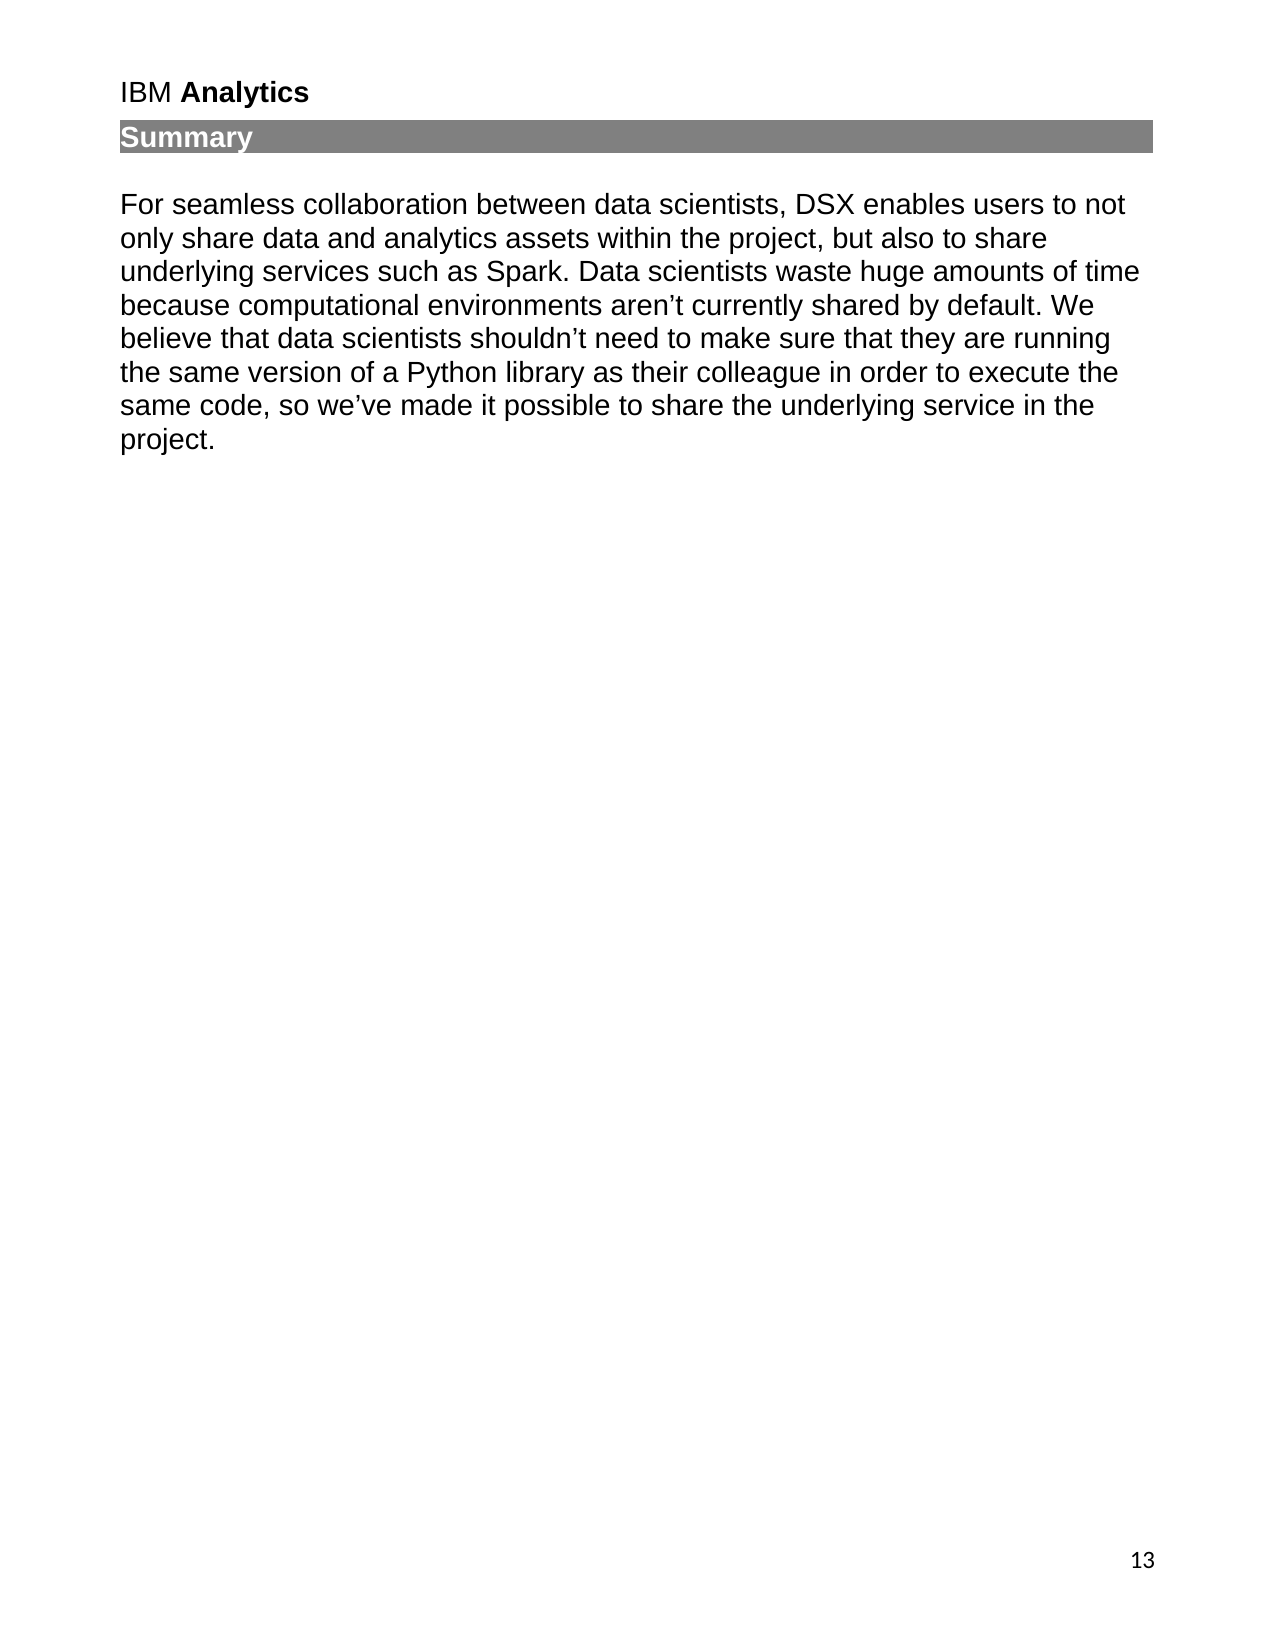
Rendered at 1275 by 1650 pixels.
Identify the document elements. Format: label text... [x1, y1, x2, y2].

text For seamless collaboration between data scientists, DSX enables users to not only share data and analytics assets within the project, but also to share underlying services such as Spark. Data scientists waste huge amounts of time because computational environments aren’t currently shared by default. We believe that data scientists shouldn’t need to make sure that they are running the same version of a Python library as their colleague in order to execute the same code, so we’ve made it possible to share the underlying service in the project. [120, 187, 1155, 455]
text Summary [120, 120, 1153, 153]
